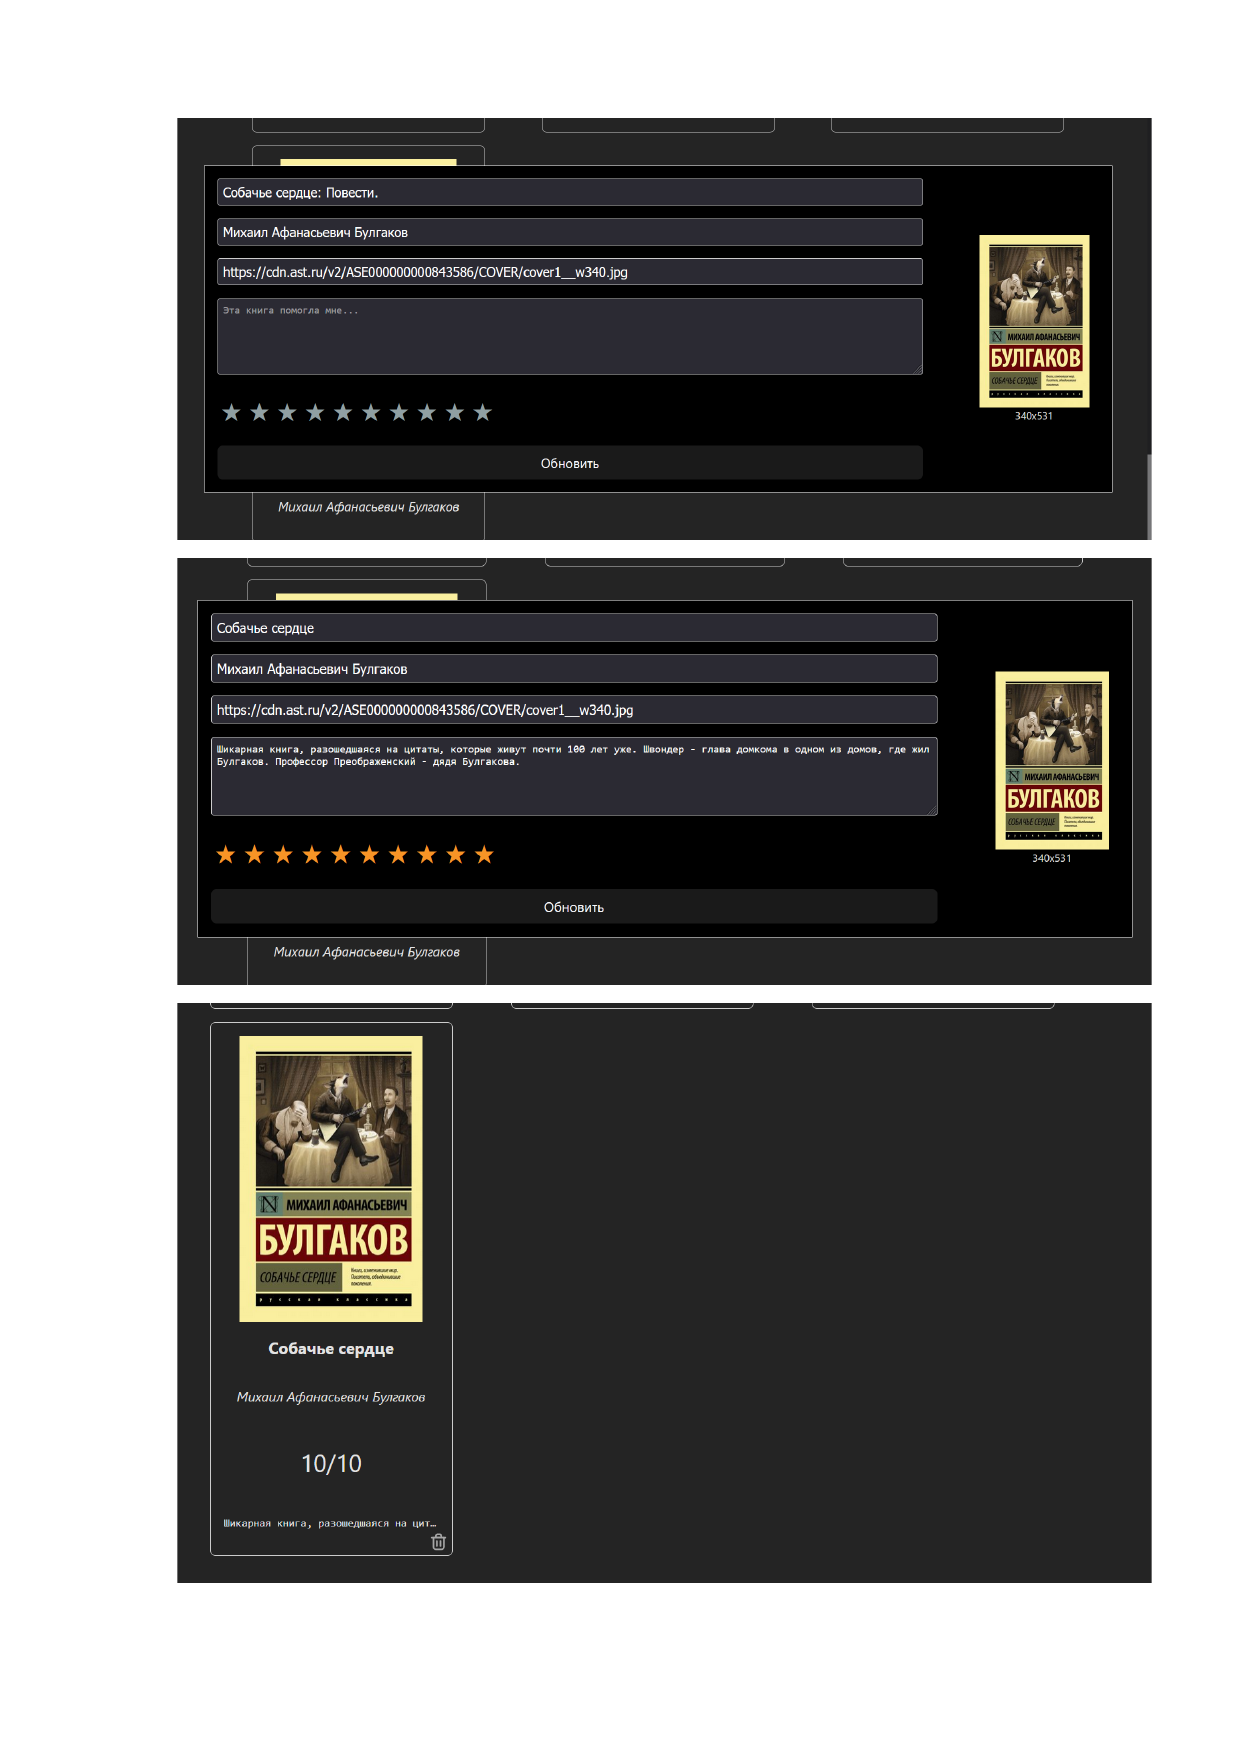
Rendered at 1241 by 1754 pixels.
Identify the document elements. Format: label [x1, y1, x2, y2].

picture [177, 118, 1152, 540]
picture [177, 1003, 1152, 1583]
picture [177, 558, 1152, 985]
